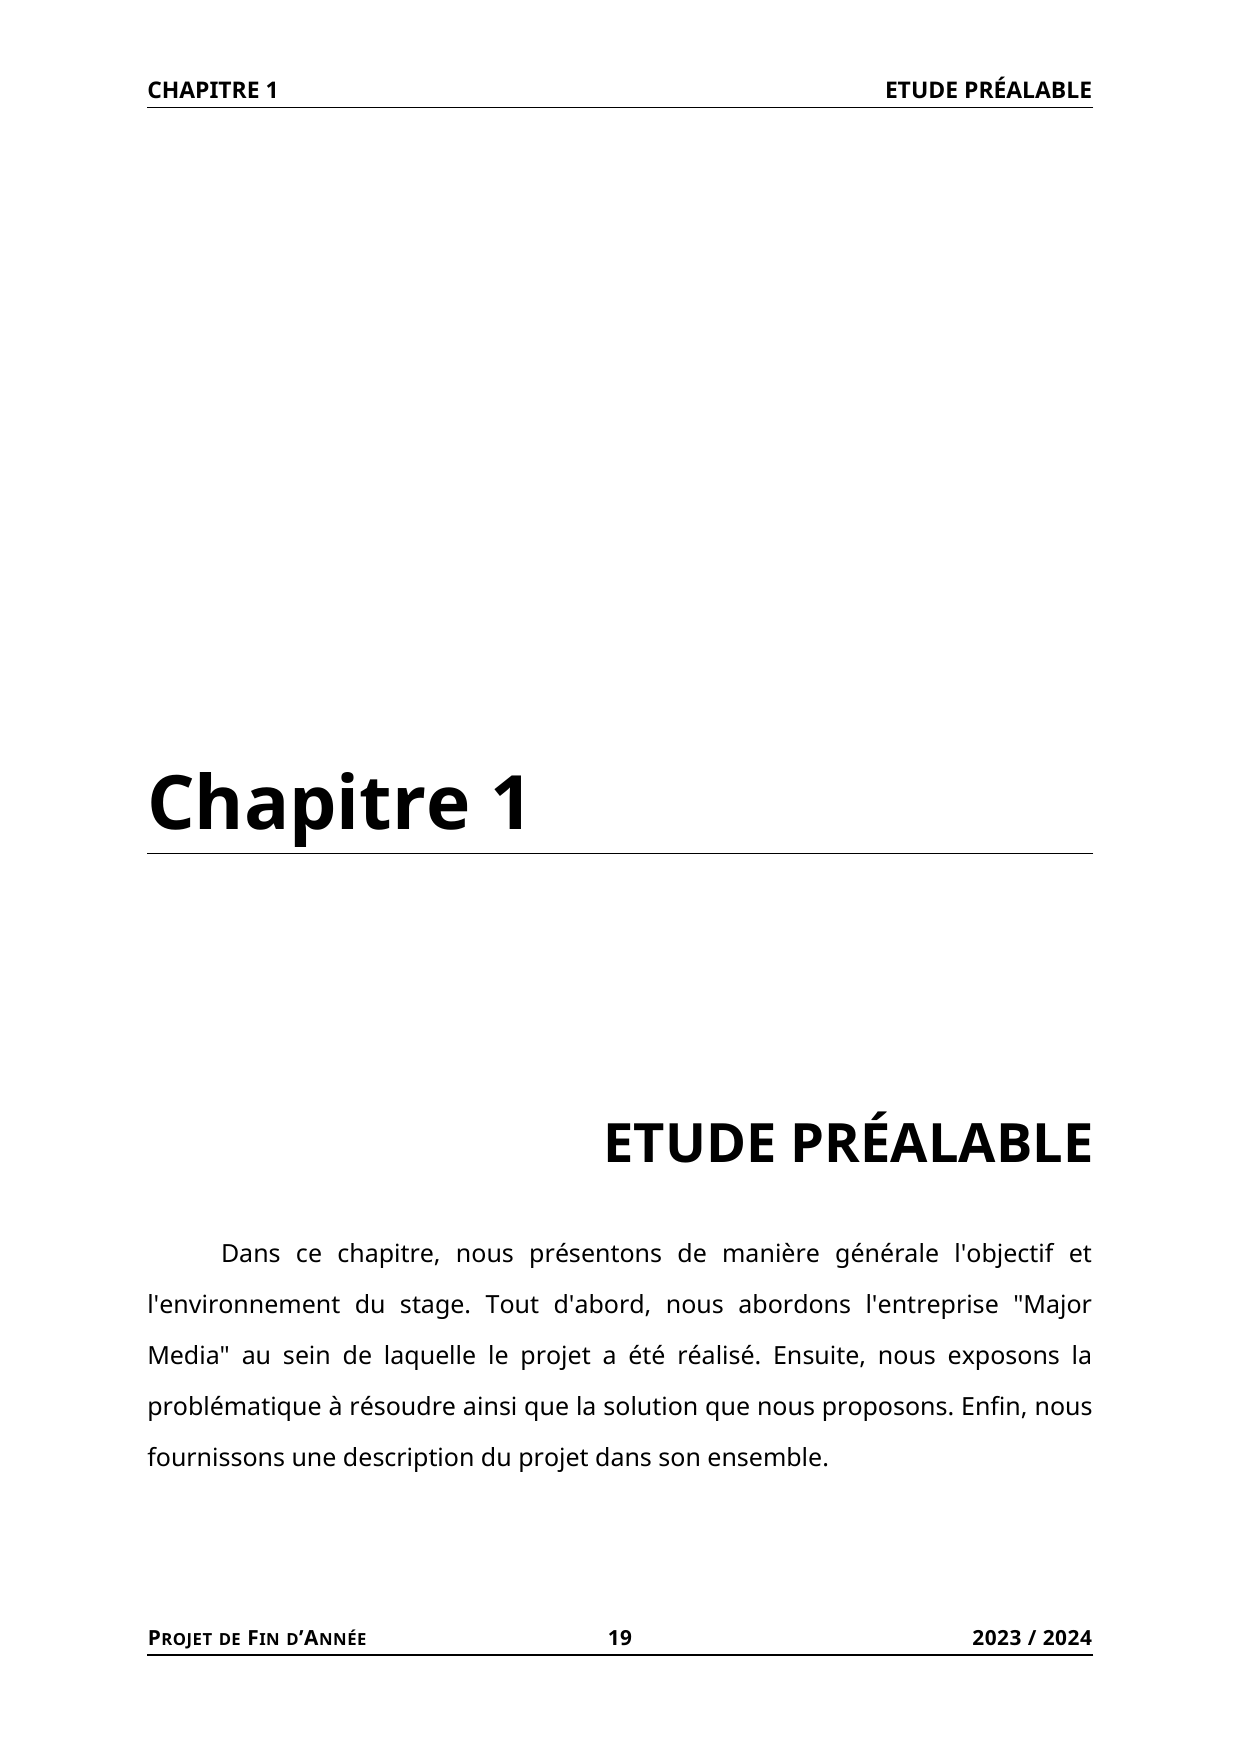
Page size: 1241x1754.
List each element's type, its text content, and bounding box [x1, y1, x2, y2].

text Chapitre 1 [147, 749, 1093, 853]
text Dans ce chapitre, nous présentons de manière générale l'objectif et l'environnement du stage. Tout d'abord, nous abordons l'entreprise "Major Media" au sein de laquelle le projet a été réalisé. Ensuite, nous exposons la problématique à résoudre ainsi que la solution que nous proposons. Enfin, nous fournissons une description du projet dans son ensemble. [147, 1236, 1093, 1474]
text ETUDE PRÉALABLE [147, 1104, 1093, 1178]
